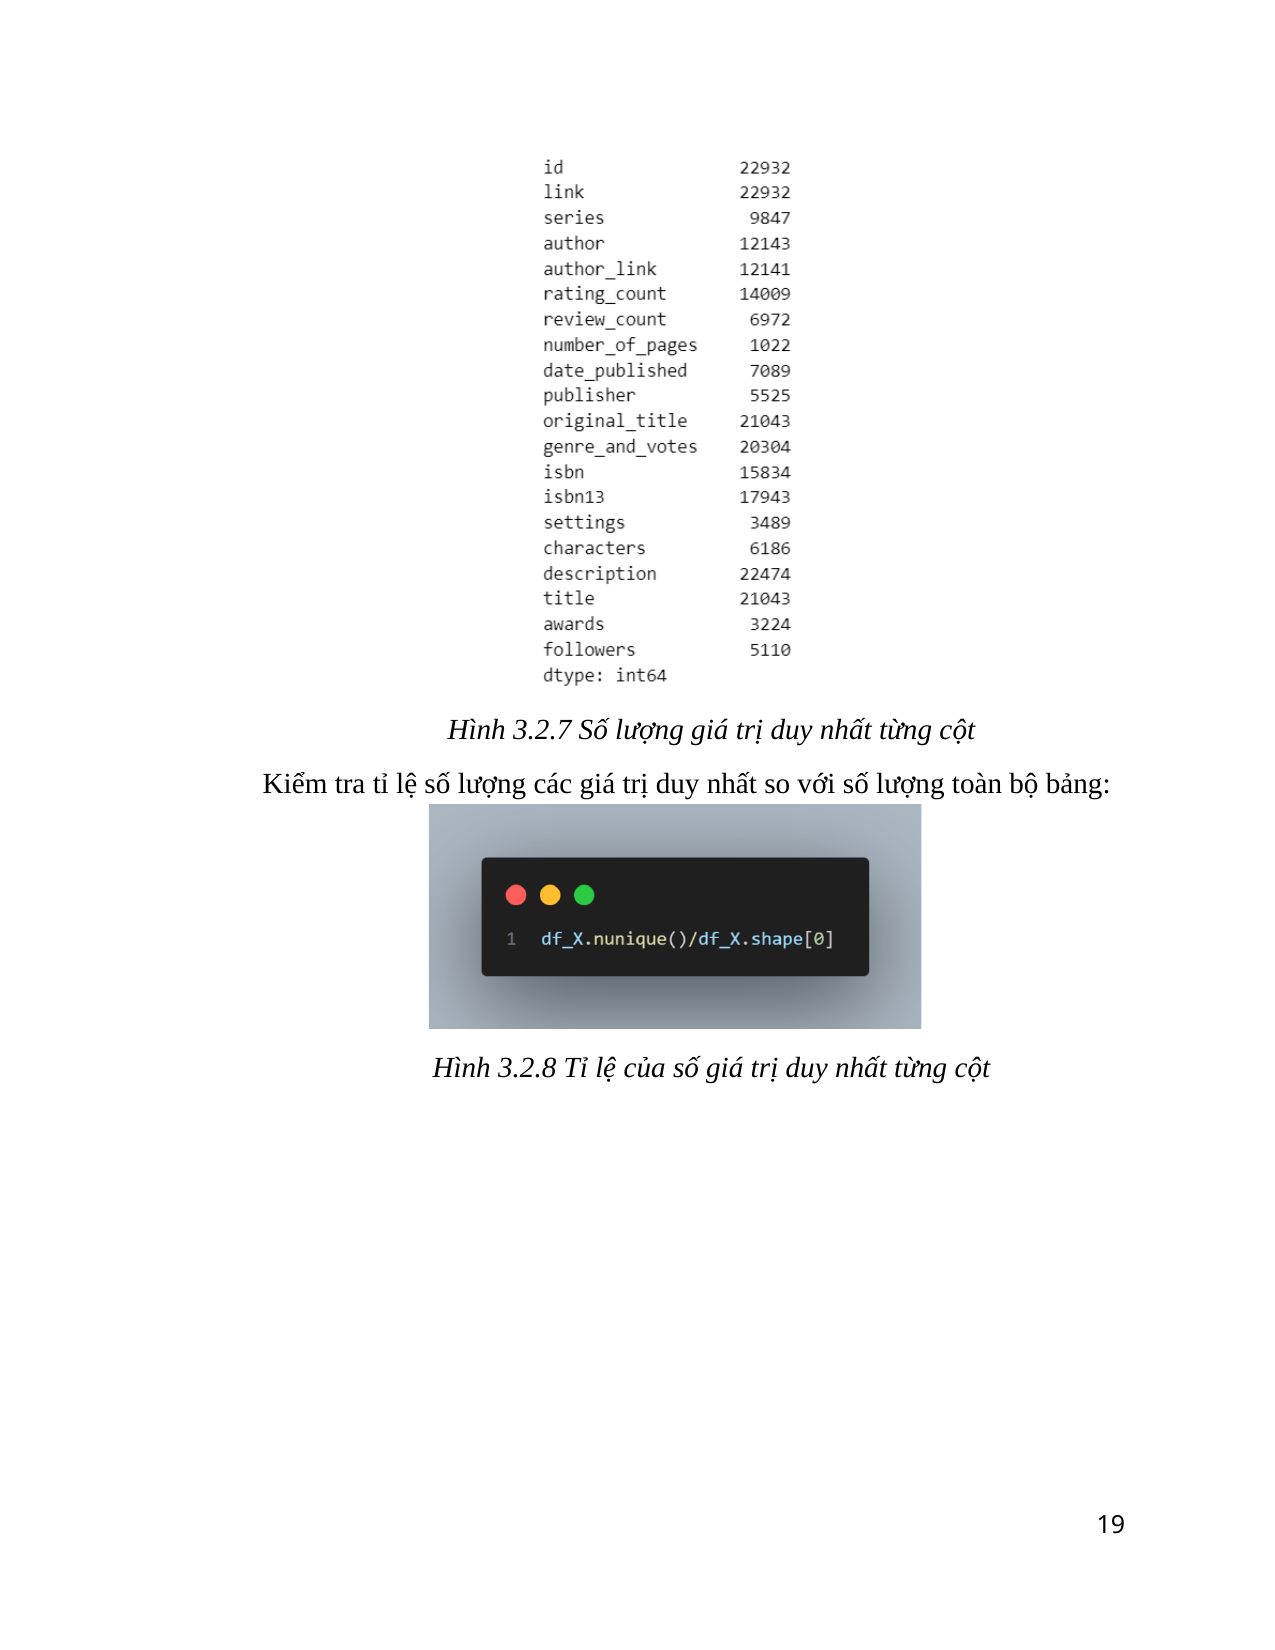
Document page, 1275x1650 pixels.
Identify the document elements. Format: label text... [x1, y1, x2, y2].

picture [527, 150, 823, 690]
list Kiểm tra tỉ lệ số lượng các giá trị duy nhất so với số lượng toàn bộ bảng: [249, 766, 1125, 800]
text Hình 3.2.8 Tỉ lệ của số giá trị duy nhất từng cột [225, 1050, 1125, 1084]
text Hình 3.2.7 Số lượng giá trị duy nhất từng cột [225, 712, 1125, 745]
picture [428, 804, 922, 1029]
